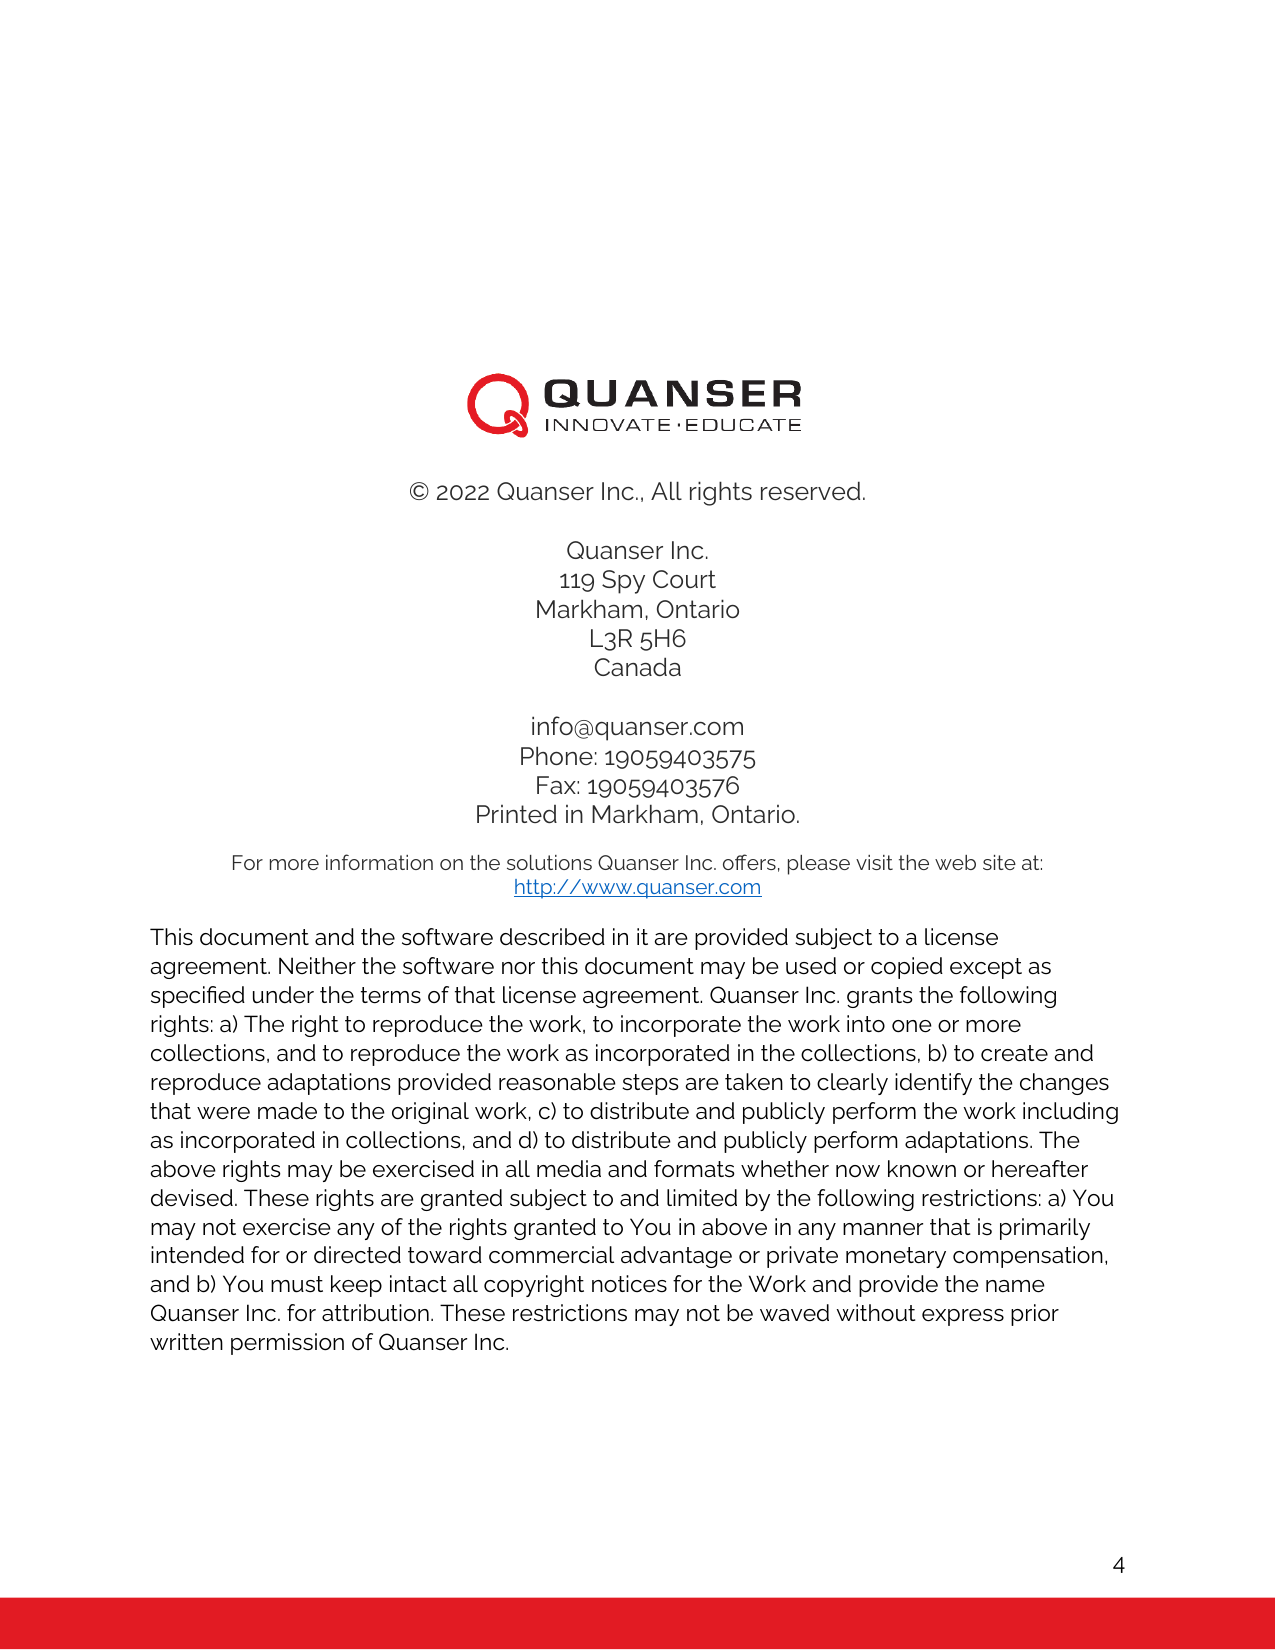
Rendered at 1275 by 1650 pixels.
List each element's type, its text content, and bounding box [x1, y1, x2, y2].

text © 2022 Quanser Inc., All rights reserved. [150, 477, 1125, 506]
text Fax: 19059403576 [150, 771, 1125, 800]
text Phone: 19059403575 [150, 741, 1125, 771]
text This document and the software described in it are provided subject to a license agreement. Neither the software nor this document may be used or copied except as specified under the terms of that license agreement. Quanser Inc. grants the following rights: a) The right to reproduce the work, to incorporate the work into one or more collections, and to reproduce the work as incorporated in the collections, b) to create and reproduce adaptations provided reasonable steps are taken to clearly identify the changes that were made to the original work, c) to distribute and publicly perform the work including as incorporated in collections, and d) to distribute and publicly perform adaptations. The above rights may be exercised in all media and formats whether now known or hereafter devised. These rights are granted subject to and limited by the following restrictions: a) You may not exercise any of the rights granted to You in above in any manner that is primarily intended for or directed toward commercial advantage or private monetary compensation, and b) You must keep intact all copyright notices for the Work and provide the name Quanser Inc. for attribution. These restrictions may not be waved without express prior written permission of Quanser Inc. [150, 924, 1125, 1356]
text Canada [150, 653, 1125, 683]
picture [457, 353, 818, 457]
text For more information on the solutions Quanser Inc. offers, please visit the web site at: http://www.quanser.com [150, 850, 1125, 924]
text Markham, Ontario [150, 594, 1125, 624]
text Quanser Inc. [150, 506, 1125, 565]
text 119 Spy Court [150, 565, 1125, 594]
text info@quanser.com [150, 712, 1125, 741]
text Printed in Markham, Ontario. [150, 800, 1125, 829]
text L3R 5H6 [150, 624, 1125, 653]
